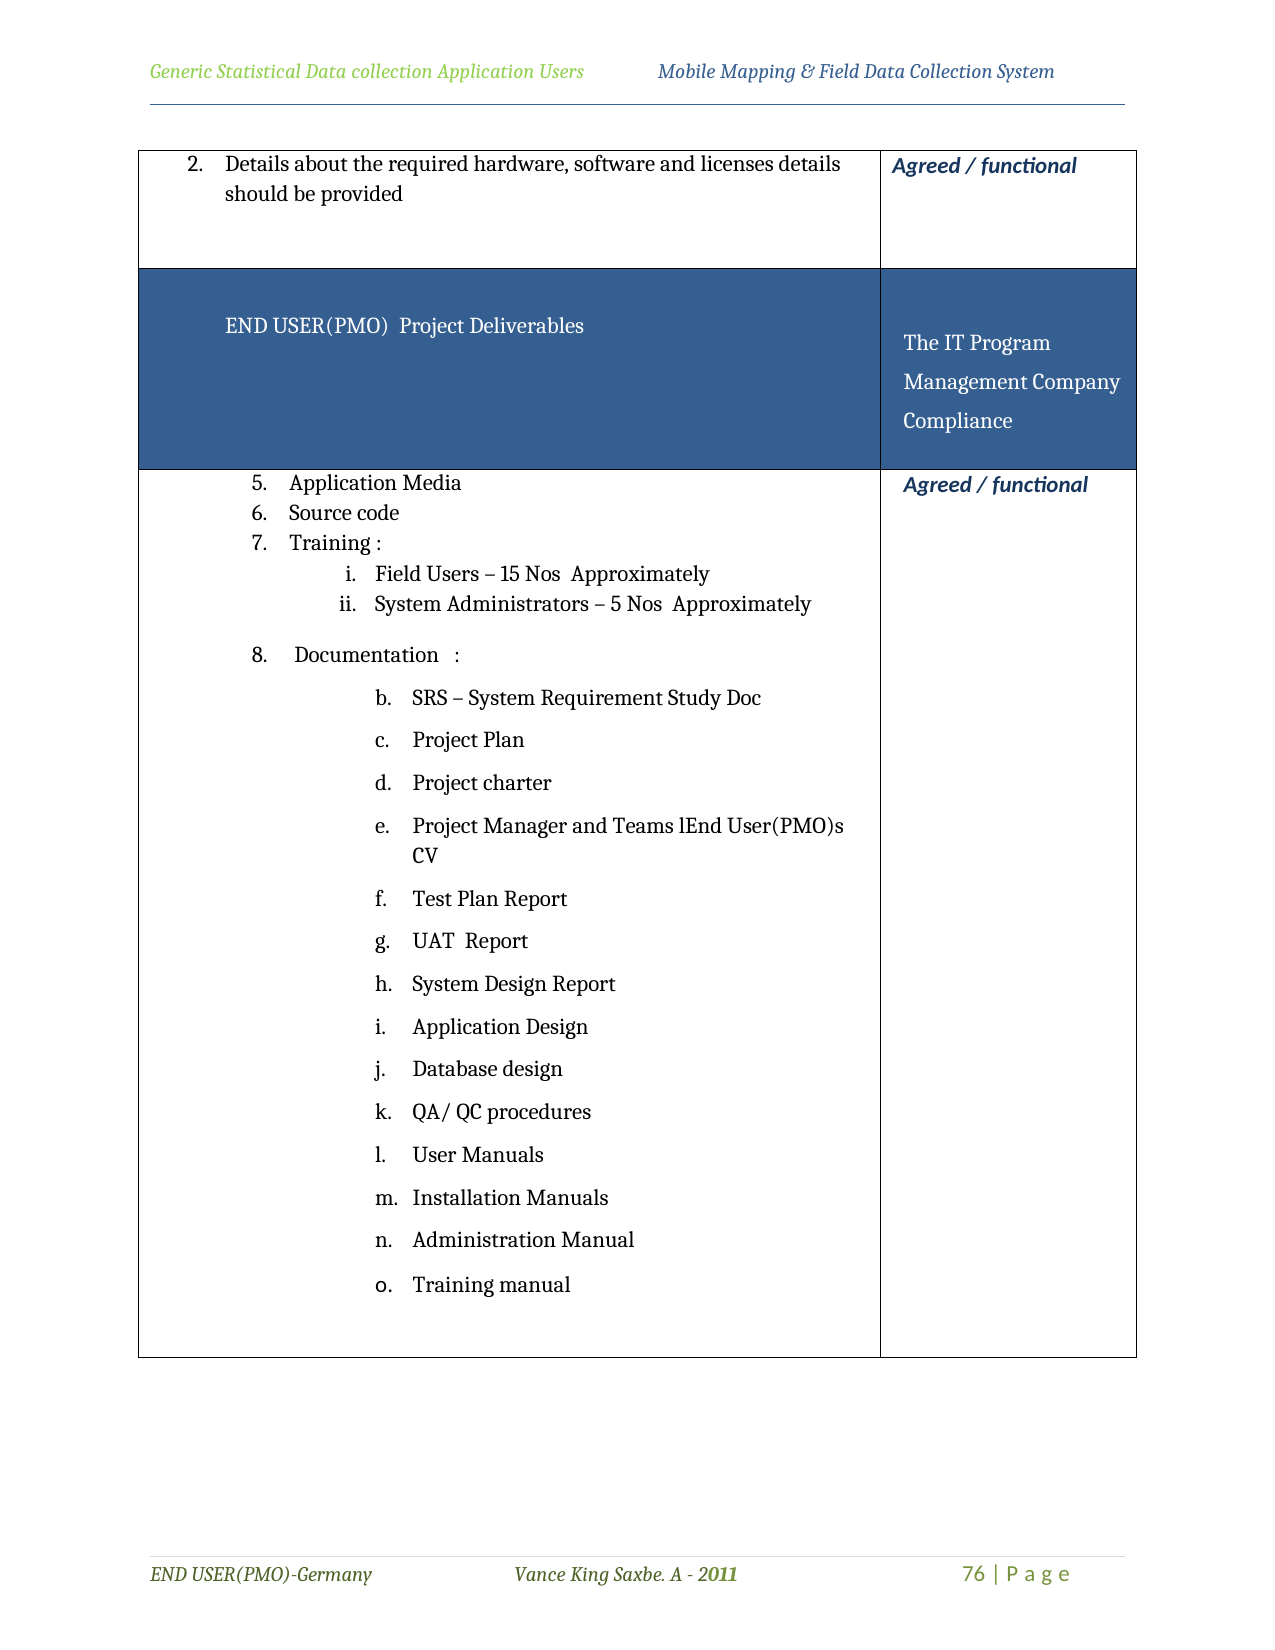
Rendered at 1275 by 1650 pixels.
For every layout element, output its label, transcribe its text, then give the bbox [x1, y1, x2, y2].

table_cell Agreed / functional [881, 470, 1136, 1357]
table_cell END USER(PMO) Project Deliverables [139, 269, 880, 469]
table_cell Details about the required hardware, software and licenses details should be provided [139, 151, 880, 268]
table_cell Agreed / functional [881, 151, 1136, 268]
table_cell Application Media Source code Training : Field Users – 15 Nos Approximately System Administrators – 5 Nos Approximately Documentation : SRS – System Requirement Study Doc Project Plan Project charter Project Manager and Teams lEnd User(PMO)s CV Test Plan Report UAT Report System Design Report Application Design Database design QA/ QC procedures User Manuals Installation Manuals Administration Manual Training manual [139, 470, 880, 1357]
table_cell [881, 269, 1136, 469]
